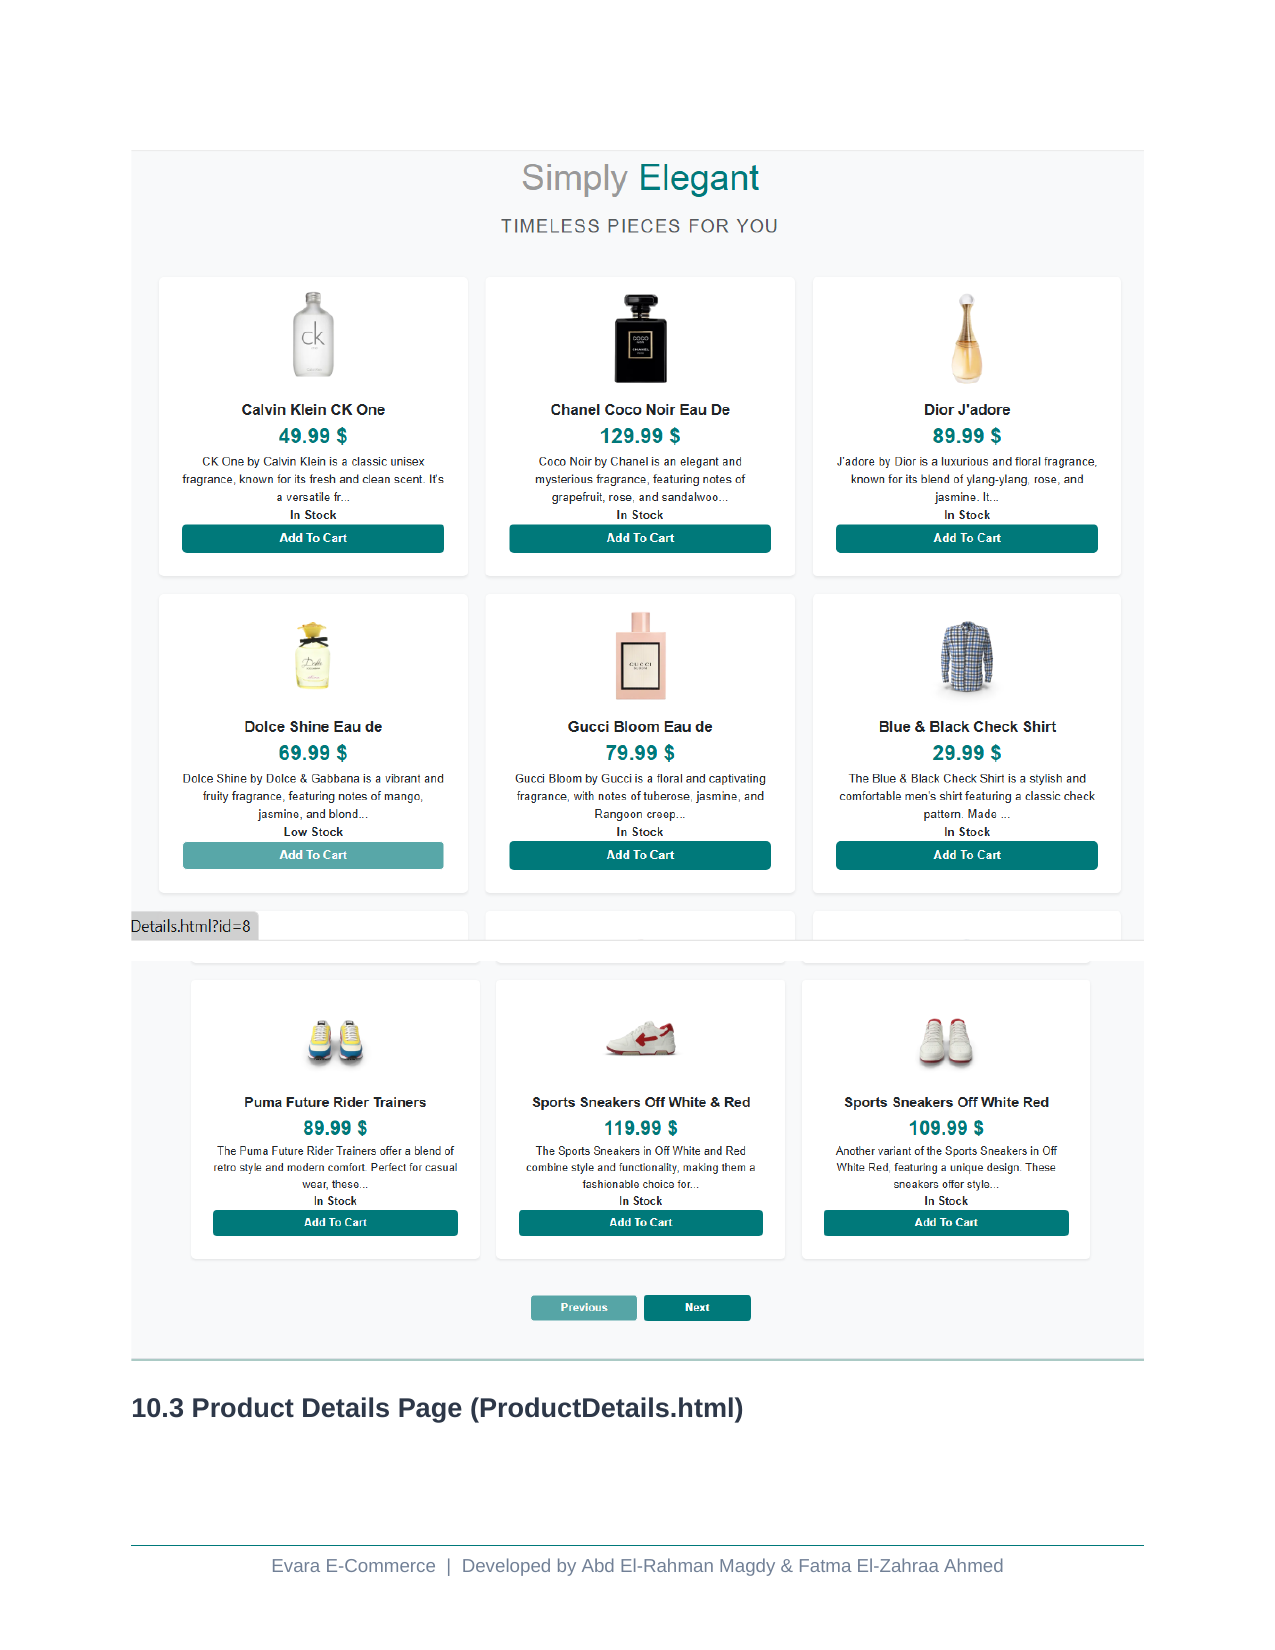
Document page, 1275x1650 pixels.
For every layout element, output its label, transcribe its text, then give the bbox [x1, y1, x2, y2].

picture [131, 150, 1144, 941]
subtitle 10.3 Product Details Page (ProductDetails.html) [131, 1392, 1144, 1423]
picture [131, 961, 1144, 1361]
